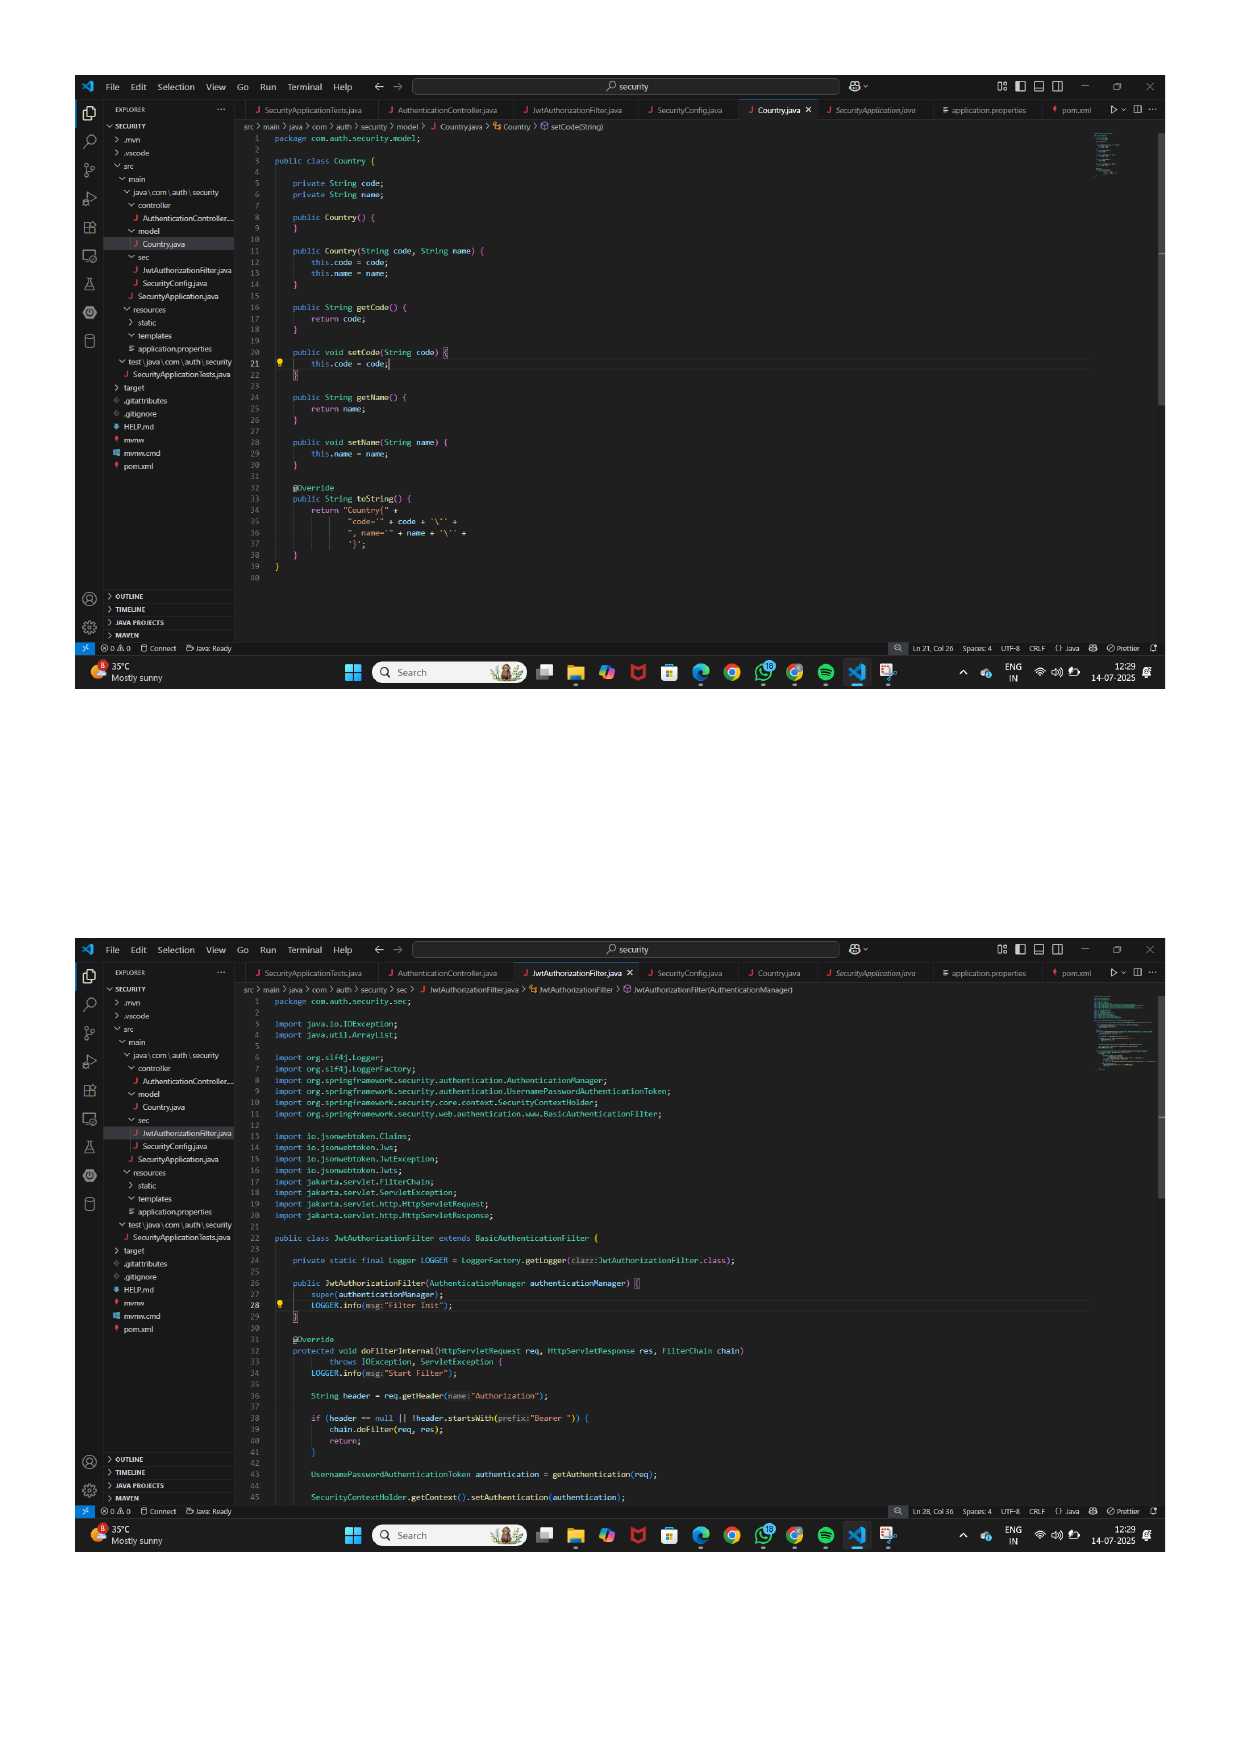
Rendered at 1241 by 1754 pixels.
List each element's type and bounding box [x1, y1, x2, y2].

picture [75, 75, 1166, 689]
picture [75, 938, 1166, 1552]
